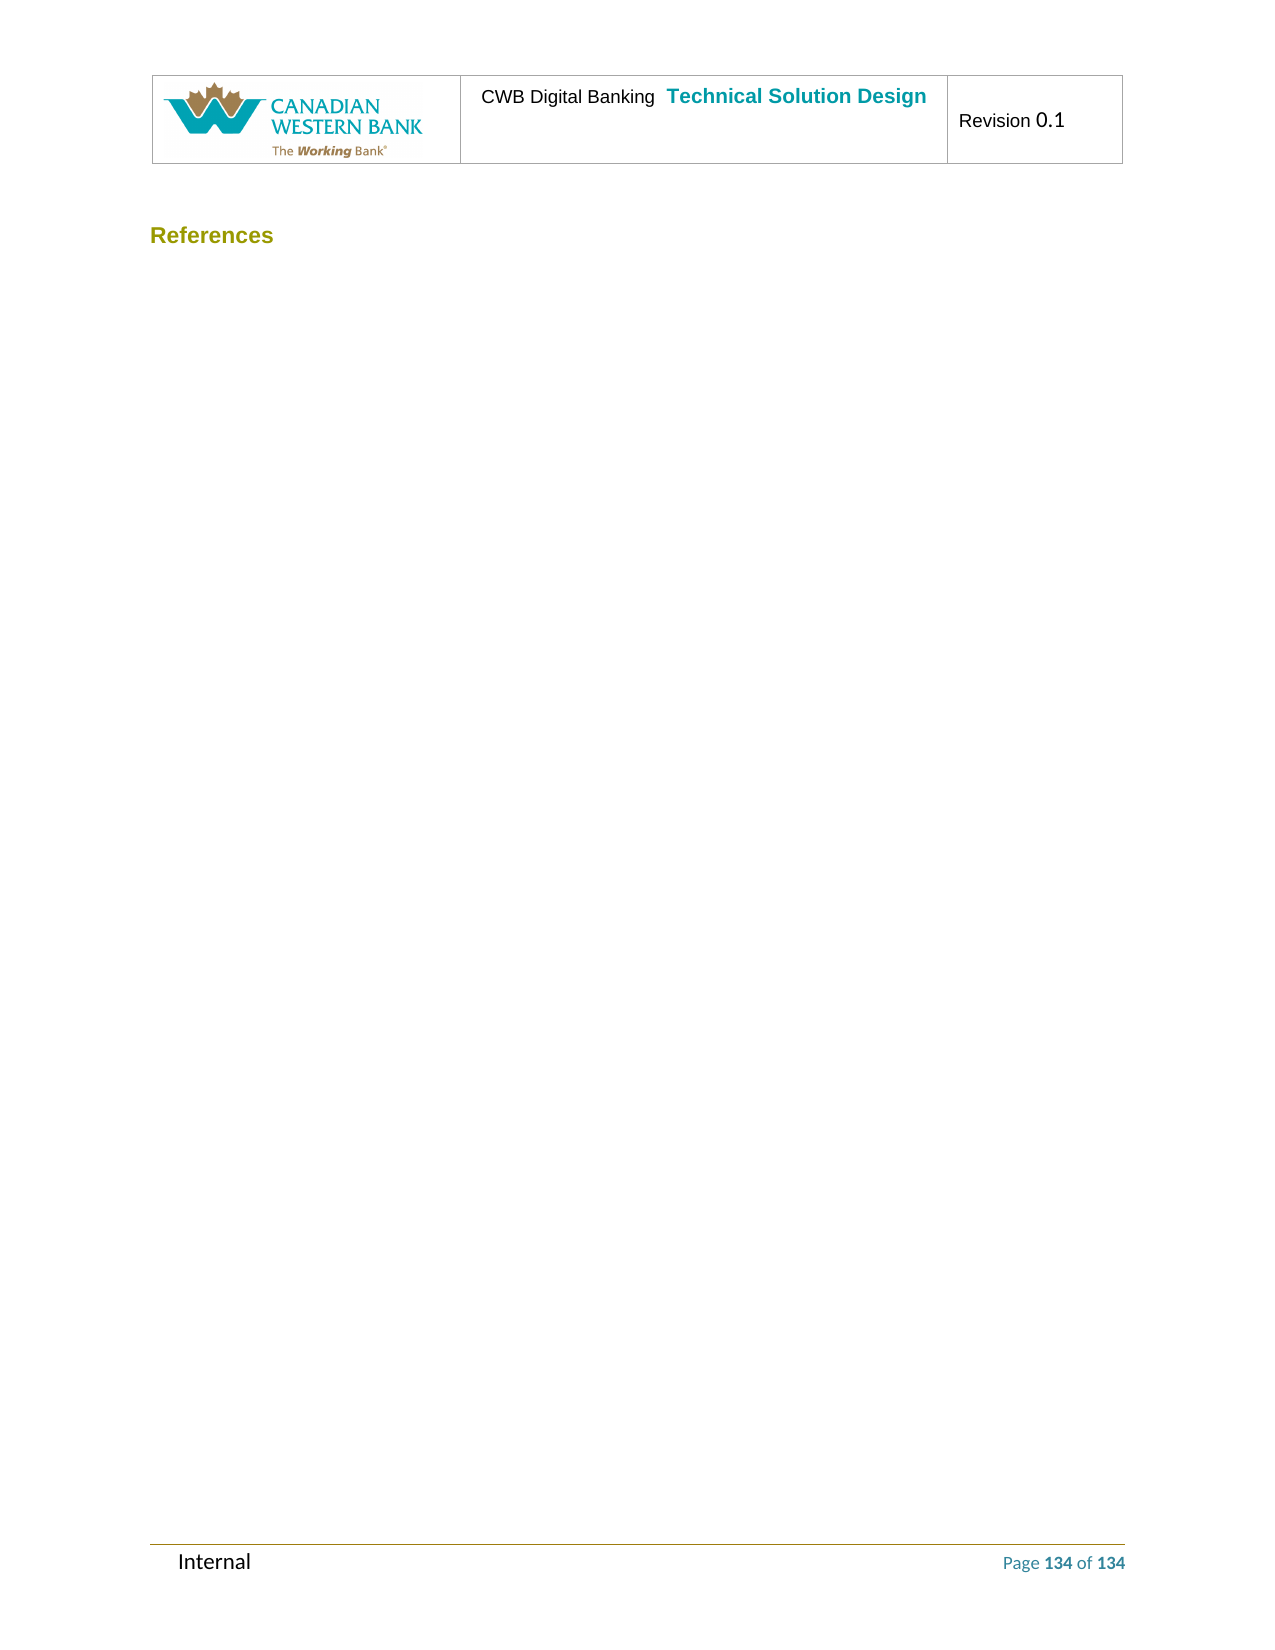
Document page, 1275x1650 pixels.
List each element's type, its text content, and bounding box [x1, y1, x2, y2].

picture [163, 82, 423, 158]
subtitle References [150, 222, 1125, 248]
